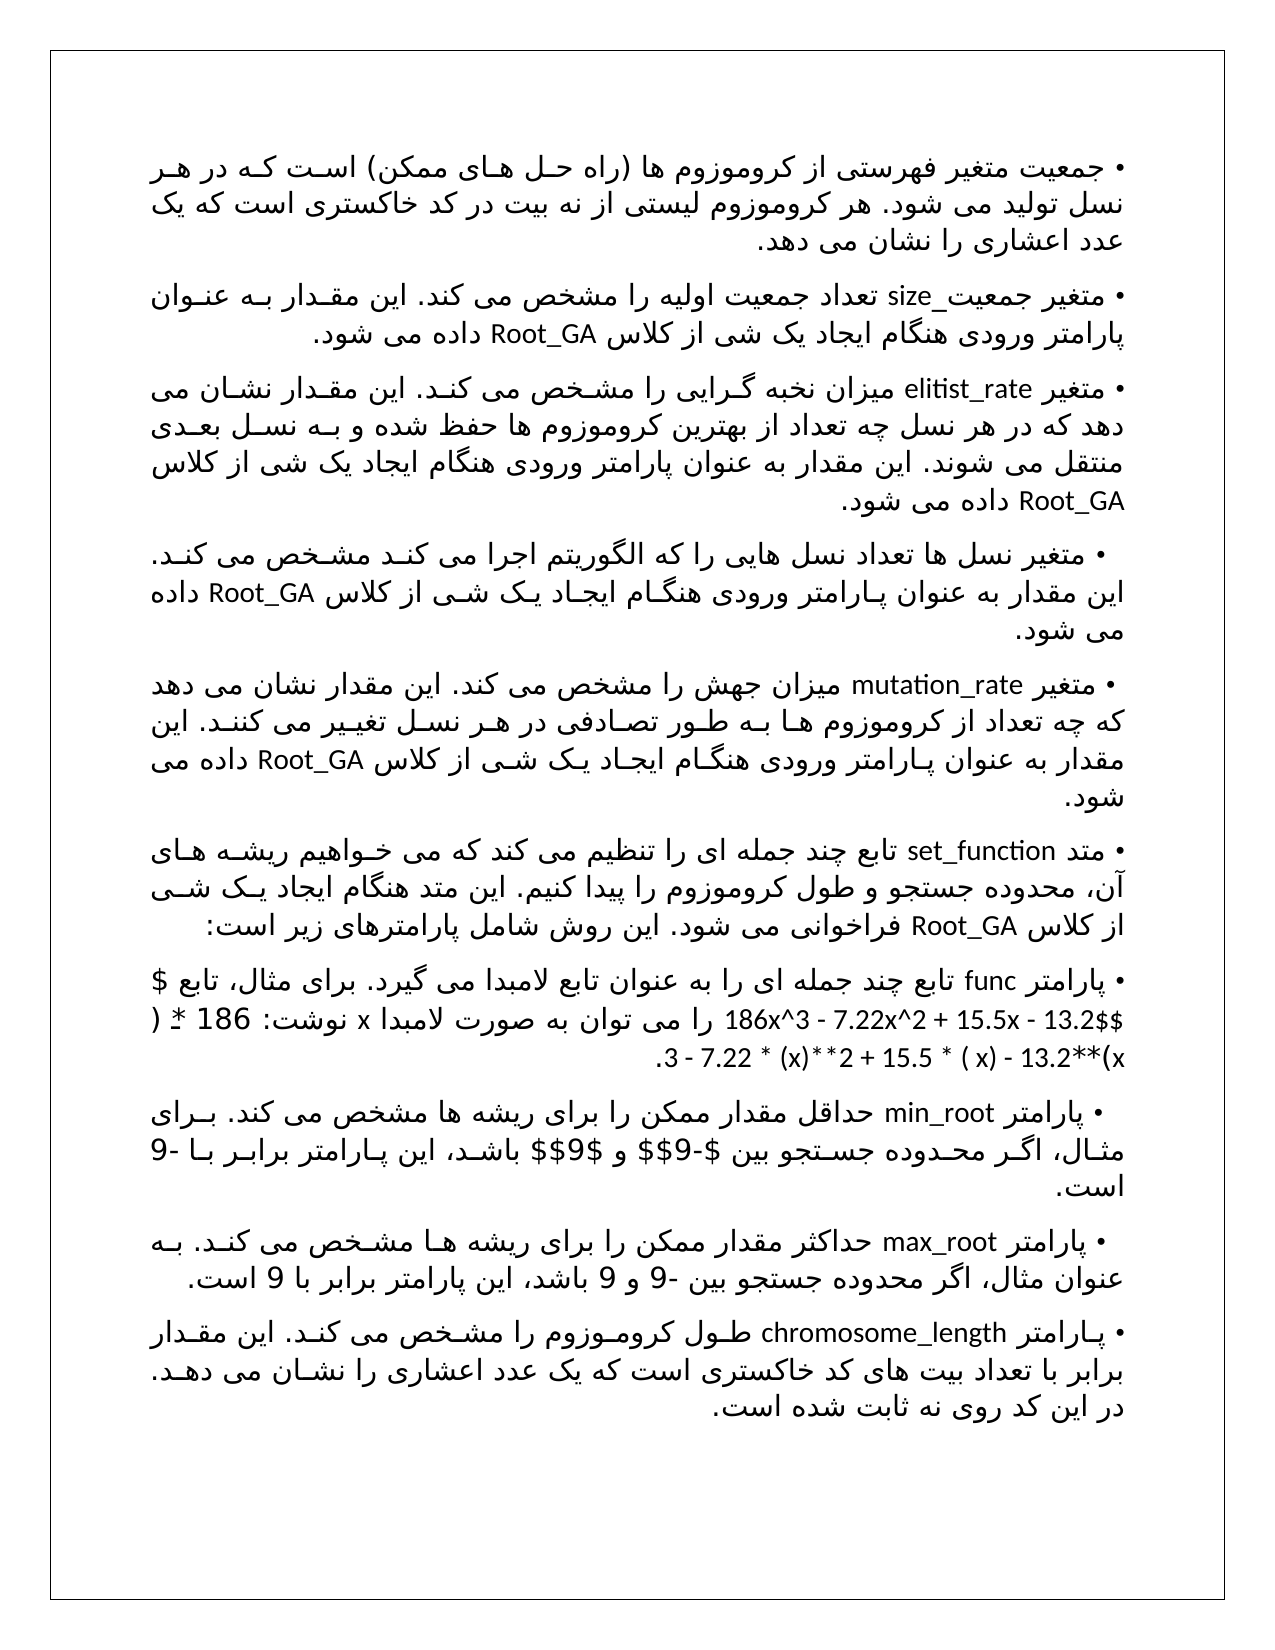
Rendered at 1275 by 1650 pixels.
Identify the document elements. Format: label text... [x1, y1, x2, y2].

text • پارامتر max_root حداکثر مقدار ممکن را برای ریشه ها مشخص می کند. به عنوان مثال، اگر محدوده جستجو بین -9 و 9 باشد، این پارامتر برابر با 9 است. [150, 1223, 1125, 1295]
text • جمعیت متغیر فهرستی از کروموزوم ها (راه حل های ممکن) است که در هر نسل تولید می شود. هر کروموزوم لیستی از نه بیت در کد خاکستری است که یک عدد اعشاری را نشان می دهد. [150, 150, 1125, 257]
text • متغیر نسل ها تعداد نسل هایی را که الگوریتم اجرا می کند مشخص می کند. این مقدار به عنوان پارامتر ورودی هنگام ایجاد یک شی از کلاس Root_GA داده می شود. [150, 537, 1125, 646]
text • متغیر mutation_rate میزان جهش را مشخص می کند. این مقدار نشان می دهد که چه تعداد از کروموزوم ها به طور تصادفی در هر نسل تغییر می کنند. این مقدار به عنوان پارامتر ورودی هنگام ایجاد یک شی از کلاس Root_GA داده می شود. [150, 666, 1125, 813]
text • پارامتر chromosome_length طول کروموزوم را مشخص می کند. این مقدار برابر با تعداد بیت های کد خاکستری است که یک عدد اعشاری را نشان می دهد. در این کد روی نه ثابت شده است. [150, 1314, 1125, 1423]
text • متغیر جمعیت_size تعداد جمعیت اولیه را مشخص می کند. این مقدار به عنوان پارامتر ورودی هنگام ایجاد یک شی از کلاس Root_GA داده می شود. [150, 277, 1125, 351]
text • متد set_function تابع چند جمله ای را تنظیم می کند که می خواهیم ریشه های آن، محدوده جستجو و طول کروموزوم را پیدا کنیم. این متد هنگام ایجاد یک شی از کلاس Root_GA فراخوانی می شود. این روش شامل پارامترهای زیر است: [150, 832, 1125, 943]
text • پارامتر min_root حداقل مقدار ممکن را برای ریشه ها مشخص می کند. برای مثال، اگر محدوده جستجو بین $-9$$ و $9$$ باشد، این پارامتر برابر با -9 است. [150, 1094, 1125, 1203]
text • پارامتر func تابع چند جمله ای را به عنوان تابع لامبدا می گیرد. برای مثال، تابع $186x^3 - 7.22x^2 + 15.5x - 13.2$$ را می توان به صورت لامبدا x نوشت: 186 * (x)**3 - 7.22 * (x)**2 + 15.5 * ( x) - 13.2. [150, 962, 1125, 1075]
text • متغیر elitist_rate میزان نخبه گرایی را مشخص می کند. این مقدار نشان می دهد که در هر نسل چه تعداد از بهترین کروموزوم ها حفظ شده و به نسل بعدی منتقل می شوند. این مقدار به عنوان پارامتر ورودی هنگام ایجاد یک شی از کلاس Root_GA داده می شود. [150, 370, 1125, 518]
